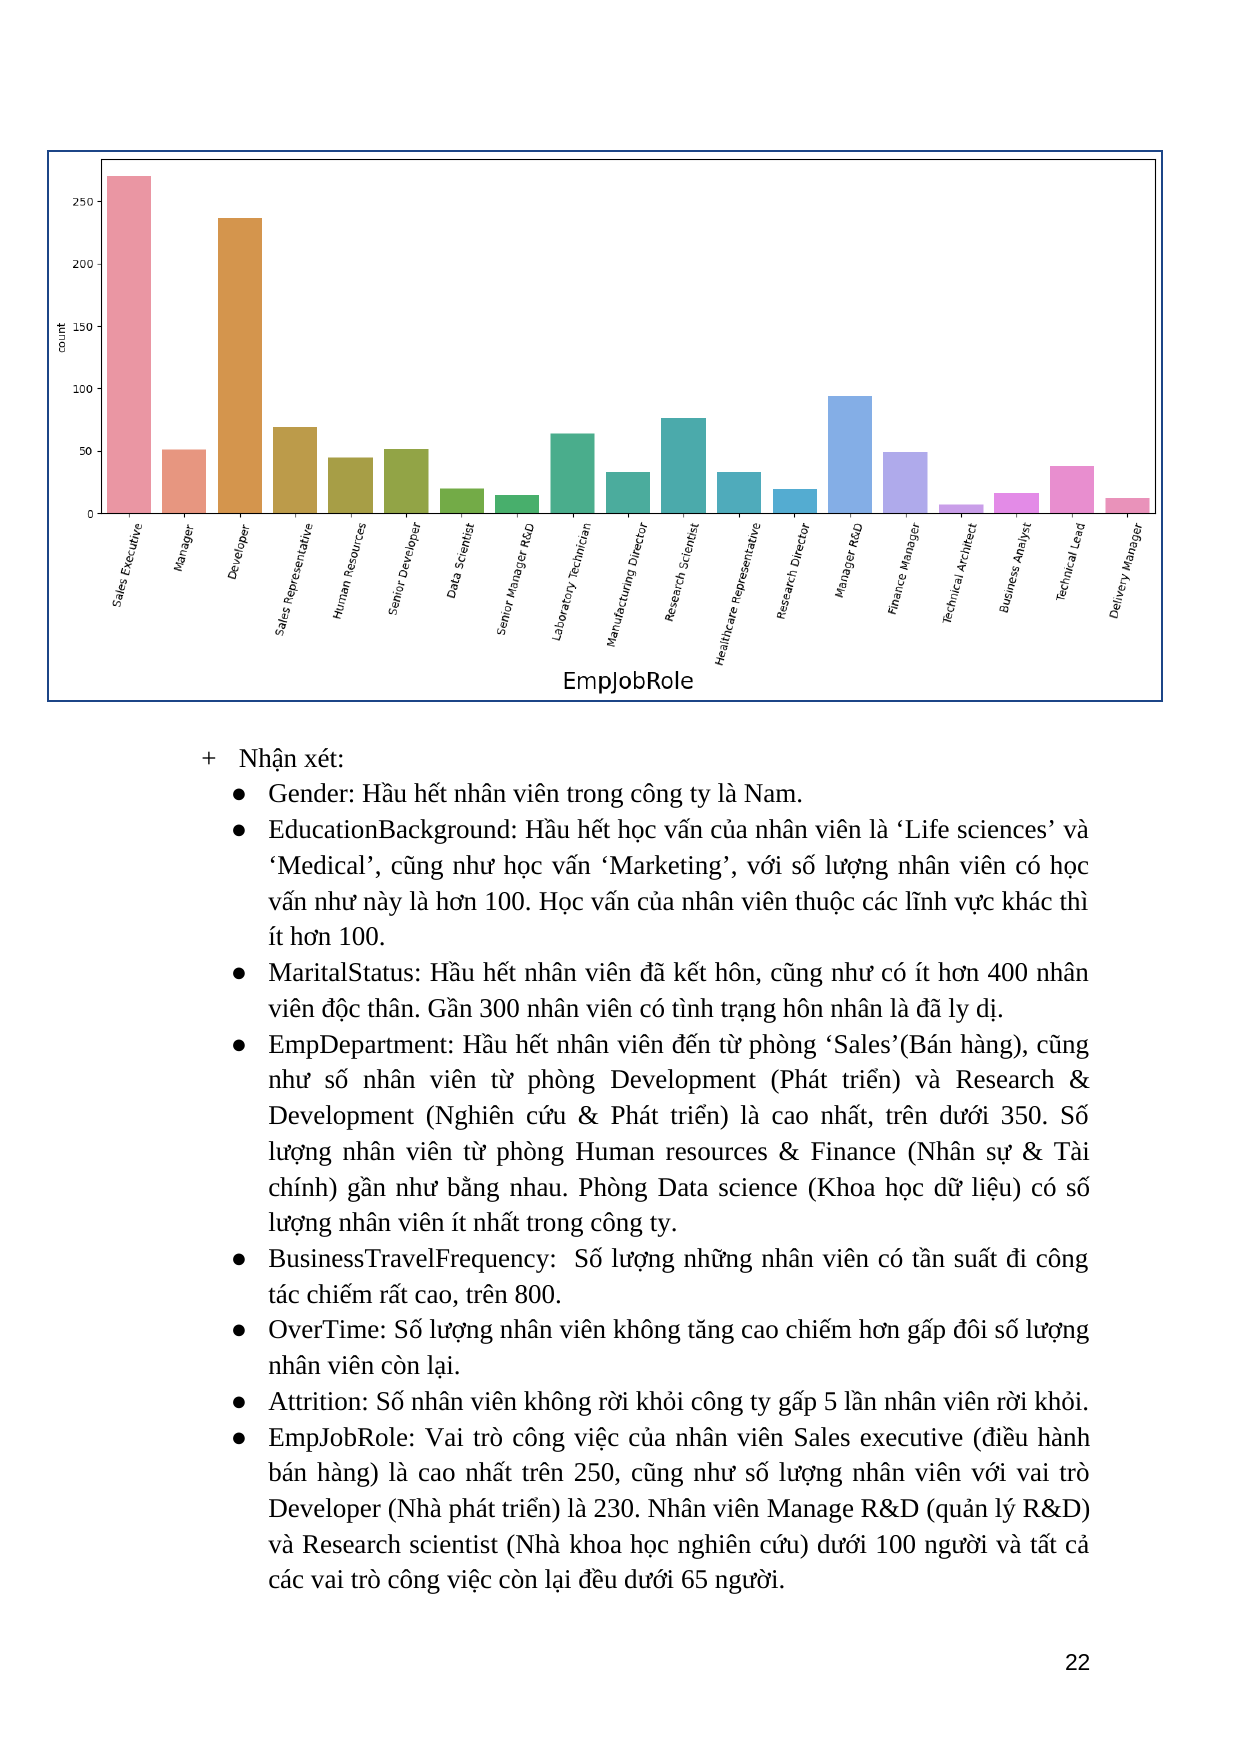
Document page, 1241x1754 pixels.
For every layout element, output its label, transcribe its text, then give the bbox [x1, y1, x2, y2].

list EmpDepartment: Hầu hết nhân viên đến từ phòng ‘Sales’(Bán hàng), cũng như số nhân viên từ phòng Development (Phát triển) và Research & Development (Nghiên cứu & Phát triển) là cao nhất, trên dưới 350. Số lượng nhân viên từ phòng Human resources & Finance (Nhân sự & Tài chính) gần như bằng nhau. Phòng Data science (Khoa học dữ liệu) có số lượng nhân viên ít nhất trong công ty. [231, 1028, 1090, 1237]
picture [49, 152, 1161, 700]
list Gender: Hầu hết nhân viên trong công ty là Nam. [231, 778, 1090, 809]
list MaritalStatus: Hầu hết nhân viên đã kết hôn, cũng như có ít hơn 400 nhân viên độc thân. Gần 300 nhân viên có tình trạng hôn nhân là đã ly dị. [231, 956, 1090, 1023]
list Attrition: Số nhân viên không rời khỏi công ty gấp 5 lần nhân viên rời khỏi. [231, 1385, 1090, 1416]
list EmpJobRole: Vai trò công việc của nhân viên Sales executive (điều hành bán hàng) là cao nhất trên 250, cũng như số lượng nhân viên với vai trò Developer (Nhà phát triển) là 230. Nhân viên Manage R&D (quản lý R&D) và Research scientist (Nhà khoa học nghiên cứu) dưới 100 người và tất cả các vai trò công việc còn lại đều dưới 65 người. [231, 1421, 1090, 1595]
list EducationBackground: Hầu hết học vấn của nhân viên là ‘Life sciences’ và ‘Medical’, cũng như học vấn ‘Marketing’, với số lượng nhân viên có học vấn như này là hơn 100. Học vấn của nhân viên thuộc các lĩnh vực khác thì ít hơn 100. [231, 813, 1090, 952]
list Nhận xét: [201, 742, 1090, 773]
list BusinessTravelFrequency: Số lượng những nhân viên có tần suất đi công tác chiếm rất cao, trên 800. [231, 1242, 1090, 1309]
list OverTime: Số lượng nhân viên không tăng cao chiếm hơn gấp đôi số lượng nhân viên còn lại. [231, 1313, 1090, 1380]
